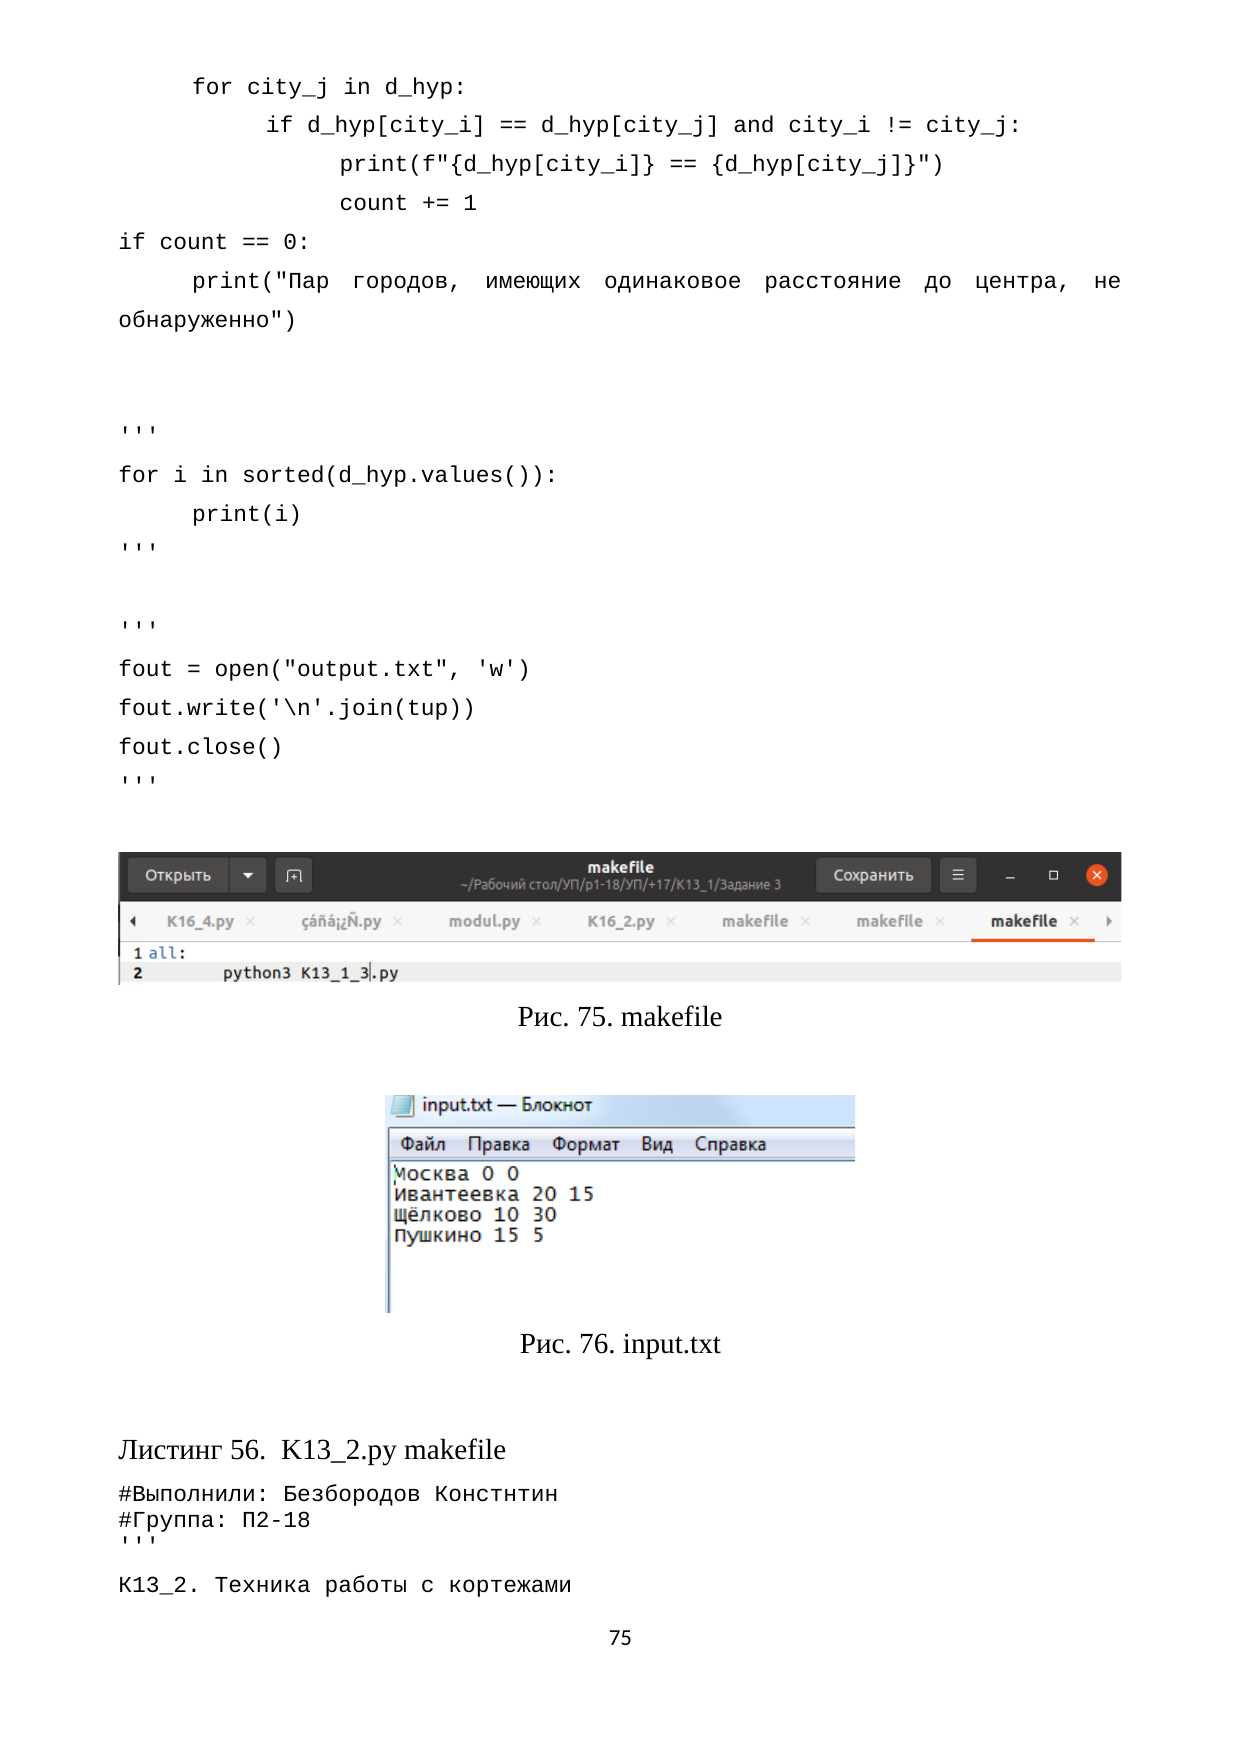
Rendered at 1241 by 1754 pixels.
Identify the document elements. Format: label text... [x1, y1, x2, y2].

text Рис. 76. input.txt [118, 1327, 1122, 1360]
text fout = open("output.txt", 'w') [118, 658, 1122, 684]
text Листинг 56. K13_2.py makefile [118, 1432, 1122, 1466]
text ''' [118, 1534, 1122, 1561]
text for city_j in d_hyp: [118, 75, 1122, 101]
text print(f"{d_hyp[city_i]} == {d_hyp[city_j]}") [118, 153, 1122, 179]
text ''' [118, 619, 1122, 645]
text fout.close() [118, 736, 1122, 761]
text print(i) [118, 502, 1122, 528]
text Рис. 75. makefile [118, 999, 1122, 1033]
text ''' [118, 774, 1122, 800]
picture [118, 852, 1122, 985]
text #Группа: П2-18 [118, 1509, 1122, 1534]
text К13_2. Техника работы с кортежами [118, 1573, 1122, 1599]
text #Выполнили: Безбородов Констнтин [118, 1483, 1122, 1509]
text count += 1 [118, 192, 1122, 217]
text fout.write('\n'.join(tup)) [118, 697, 1122, 723]
text ''' [118, 425, 1122, 451]
text for i in sorted(d_hyp.values()): [118, 463, 1122, 489]
text ''' [118, 541, 1122, 567]
text if d_hyp[city_i] == d_hyp[city_j] and city_i != city_j: [118, 114, 1122, 140]
text print("Пар городов, имеющих одинаковое расстояние до центра, не обнаруженно") [118, 269, 1122, 334]
picture [385, 1095, 856, 1313]
text if count == 0: [118, 230, 1122, 256]
